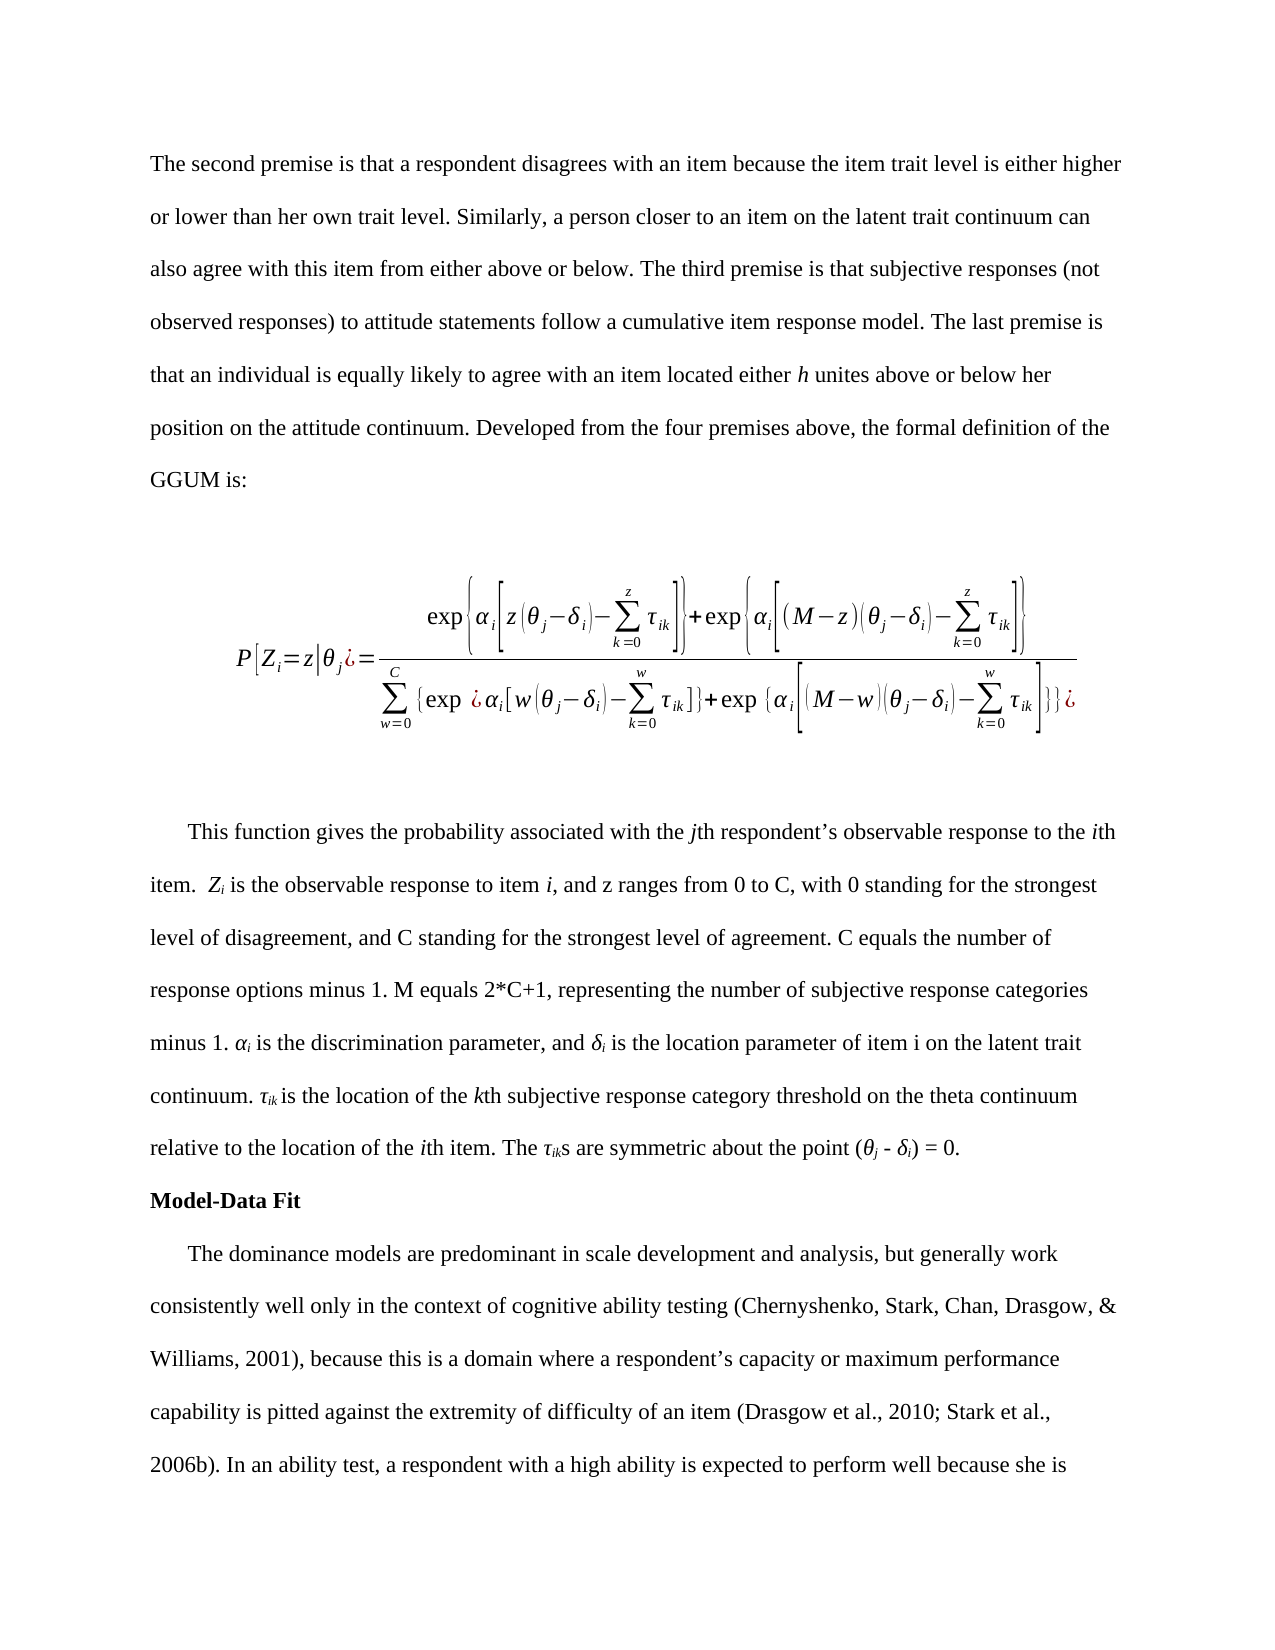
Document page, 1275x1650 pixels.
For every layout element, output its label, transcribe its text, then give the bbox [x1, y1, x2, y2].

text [150, 1240, 1125, 1477]
text Model-Data Fit [150, 1187, 1125, 1213]
text This function gives the probability associated with the jth respondent’s observable response to the ith item. Zi is the observable response to item i, and z ranges from 0 to C, with 0 standing for the strongest level of disagreement, and C standing for the strongest level of agreement. C equals the number of response options minus 1. M equals 2*C+1, representing the number of subjective response categories minus 1. αi is the discrimination parameter, and δi is the location parameter of item i on the latent trait continuum. τik is the location of the kth subjective response category threshold on the theta continuum relative to the location of the ith item. The τiks are symmetric about the point (θj - δi) = 0. [150, 818, 1125, 1161]
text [150, 150, 1125, 493]
